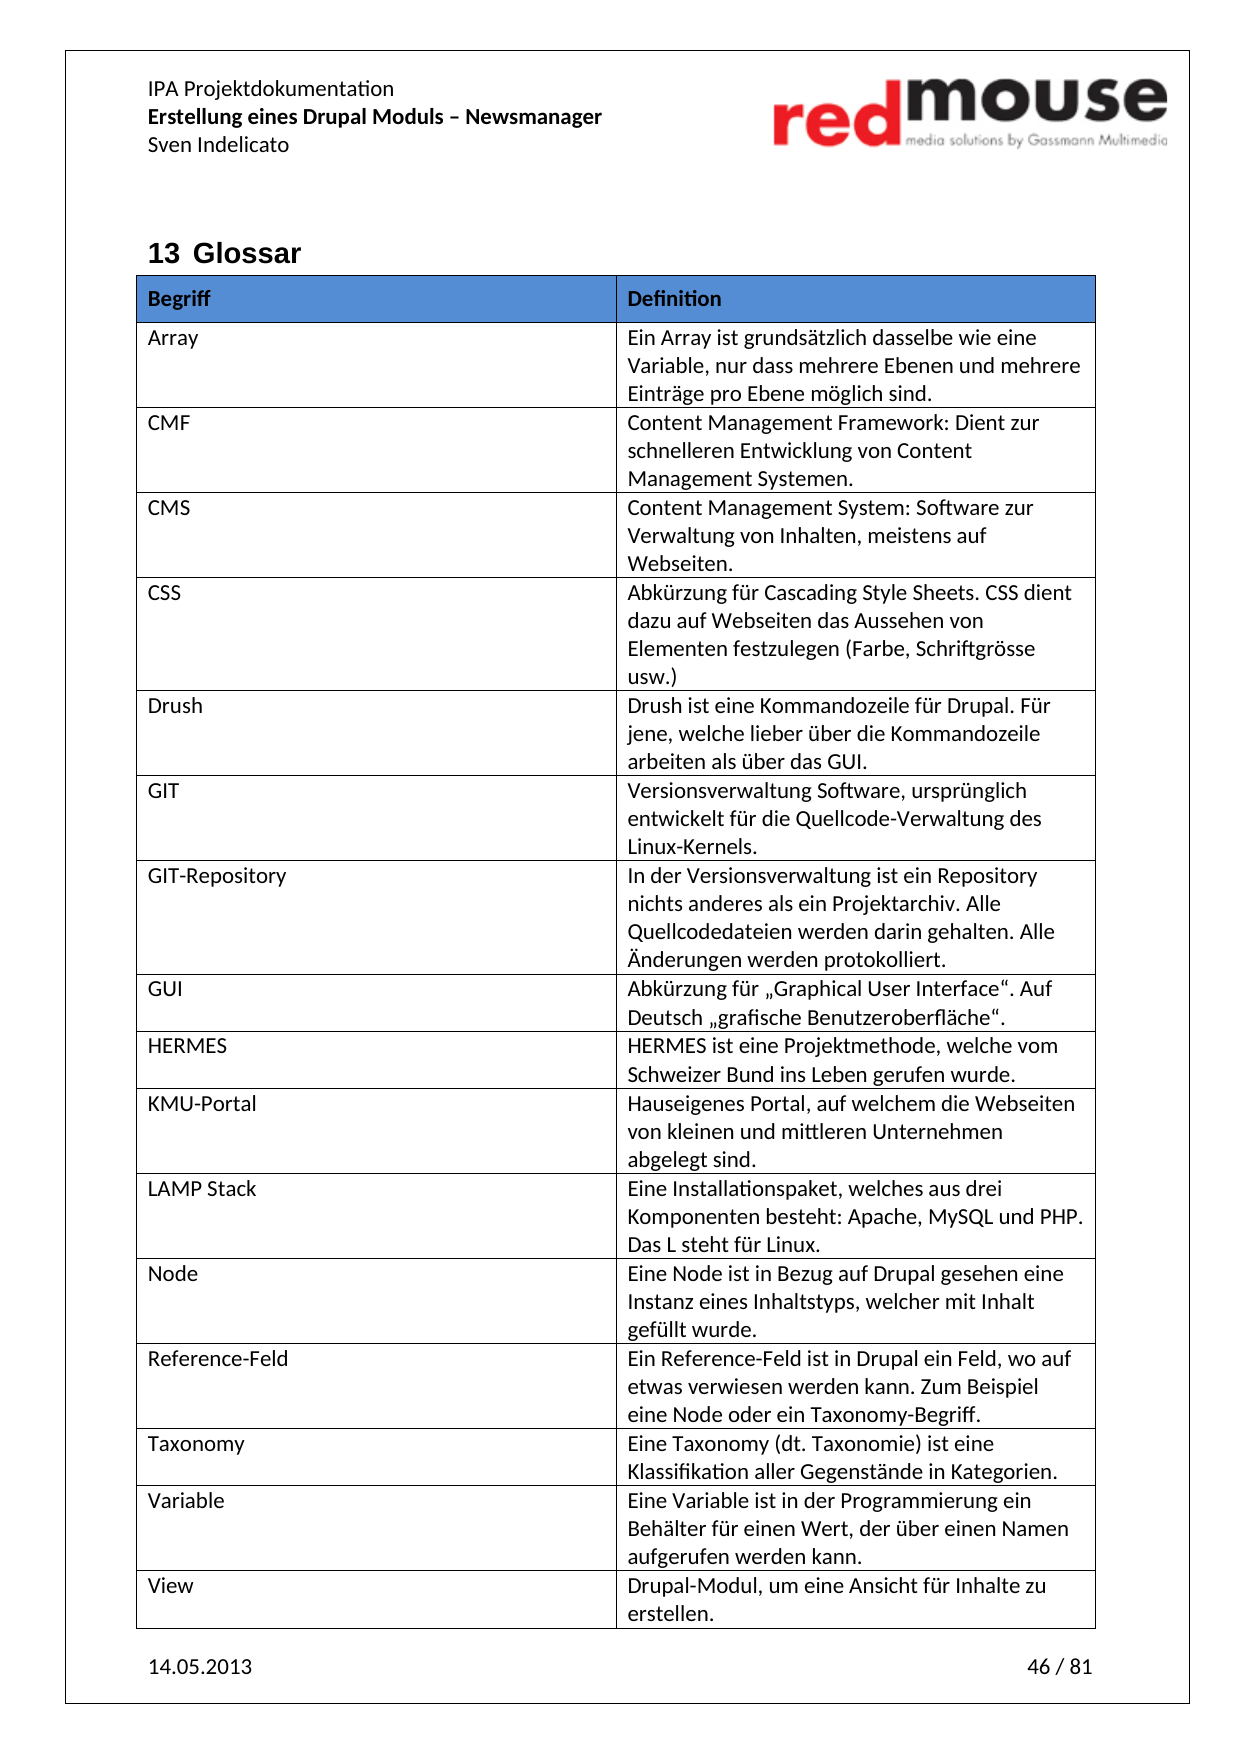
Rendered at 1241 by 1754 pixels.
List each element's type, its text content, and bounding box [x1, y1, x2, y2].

table_cell Hauseigenes Portal, auf welchem die Webseiten von kleinen und mittleren Unternehmen abgelegt sind. [617, 1089, 1095, 1173]
table_cell Content Management System: Software zur Verwaltung von Inhalten, meistens auf Webseiten. [617, 493, 1095, 577]
table_cell KMU-Portal [137, 1089, 616, 1173]
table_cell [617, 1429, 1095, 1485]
table_cell GIT [137, 776, 616, 860]
table_cell LAMP Stack [137, 1174, 616, 1258]
table_cell CMS [137, 493, 616, 577]
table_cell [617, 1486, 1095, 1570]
table_cell GIT-Repository [137, 861, 616, 973]
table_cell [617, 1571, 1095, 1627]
table_cell Array [137, 323, 616, 407]
table_cell In der Versionsverwaltung ist ein Repository nichts anderes als ein Projektarchiv. Alle Quellcodedateien werden darin gehalten. Alle Änderungen werden protokolliert. [617, 861, 1095, 973]
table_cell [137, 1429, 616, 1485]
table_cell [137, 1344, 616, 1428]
table_cell Abkürzung für Cascading Style Sheets. CSS dient dazu auf Webseiten das Aussehen von Elementen festzulegen (Farbe, Schriftgrösse usw.) [617, 578, 1095, 690]
table_cell Eine Installationspaket, welches aus drei Komponenten besteht: Apache, MySQL und PHP. Das L steht für Linux. [617, 1174, 1095, 1258]
table_cell HERMES ist eine Projektmethode, welche vom Schweizer Bund ins Leben gerufen wurde. [617, 1032, 1095, 1088]
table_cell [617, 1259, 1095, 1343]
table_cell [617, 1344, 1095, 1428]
table_cell Abkürzung für „Graphical User Interface“. Auf Deutsch „grafische Benutzeroberfläche“. [617, 975, 1095, 1031]
table_cell Content Management Framework: Dient zur schnelleren Entwicklung von Content Management Systemen. [617, 408, 1095, 492]
subtitle Glossar [148, 236, 1093, 269]
table_cell GUI [137, 975, 616, 1031]
picture [773, 78, 1168, 149]
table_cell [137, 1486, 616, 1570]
table_cell Ein Array ist grundsätzlich dasselbe wie eine Variable, nur dass mehrere Ebenen und mehrere Einträge pro Ebene möglich sind. [617, 323, 1095, 407]
table_cell CMF [137, 408, 616, 492]
table_cell Drush [137, 691, 616, 775]
table_cell Drush ist eine Kommandozeile für Drupal. Für jene, welche lieber über die Kommandozeile arbeiten als über das GUI. [617, 691, 1095, 775]
table_cell Node [137, 1259, 616, 1343]
table_cell CSS [137, 578, 616, 690]
table_cell HERMES [137, 1032, 616, 1088]
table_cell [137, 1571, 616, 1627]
table_header Definition [617, 276, 1095, 322]
table_cell Versionsverwaltung Software, ursprünglich entwickelt für die Quellcode-Verwaltung des Linux-Kernels. [617, 776, 1095, 860]
table_header Begriff [137, 276, 616, 322]
